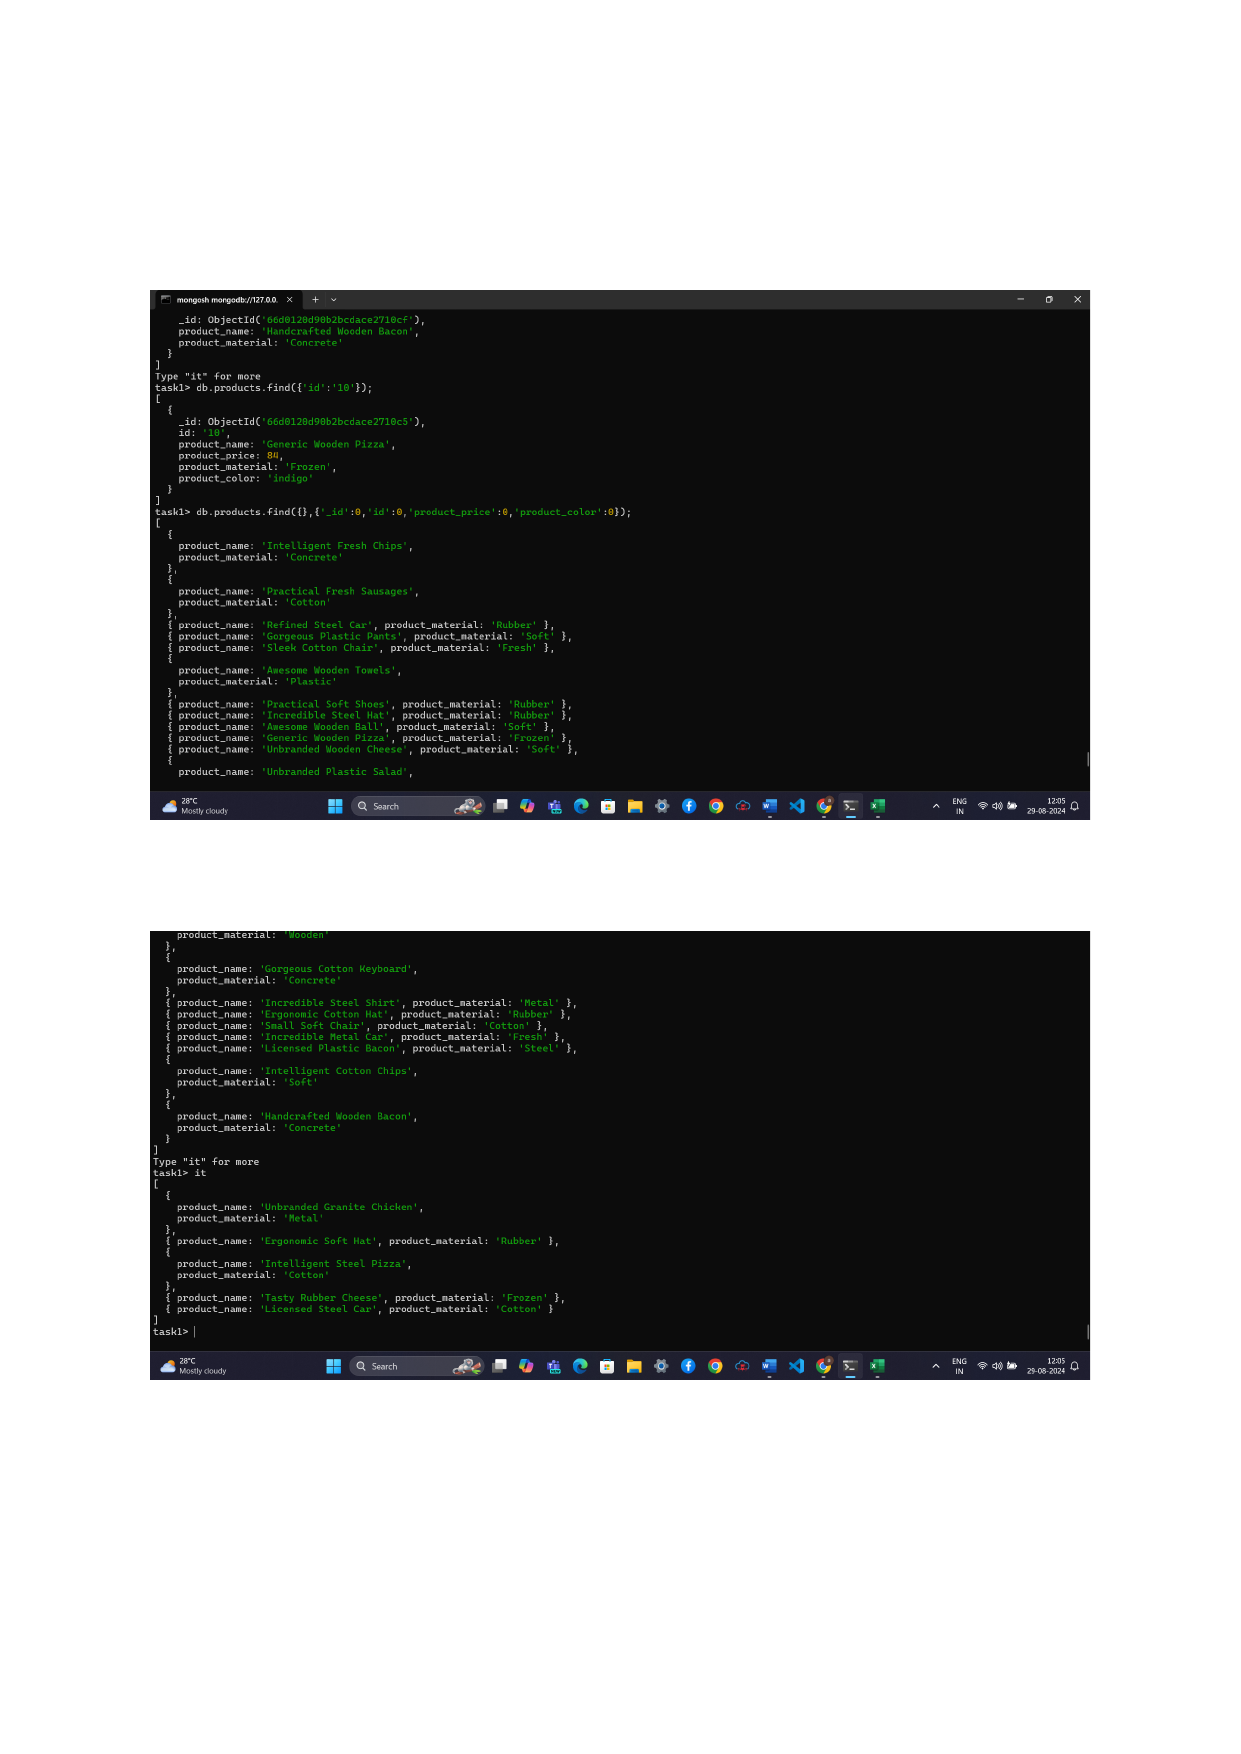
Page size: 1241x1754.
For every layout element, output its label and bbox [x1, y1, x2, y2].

picture [150, 290, 1091, 820]
picture [150, 931, 1091, 1380]
